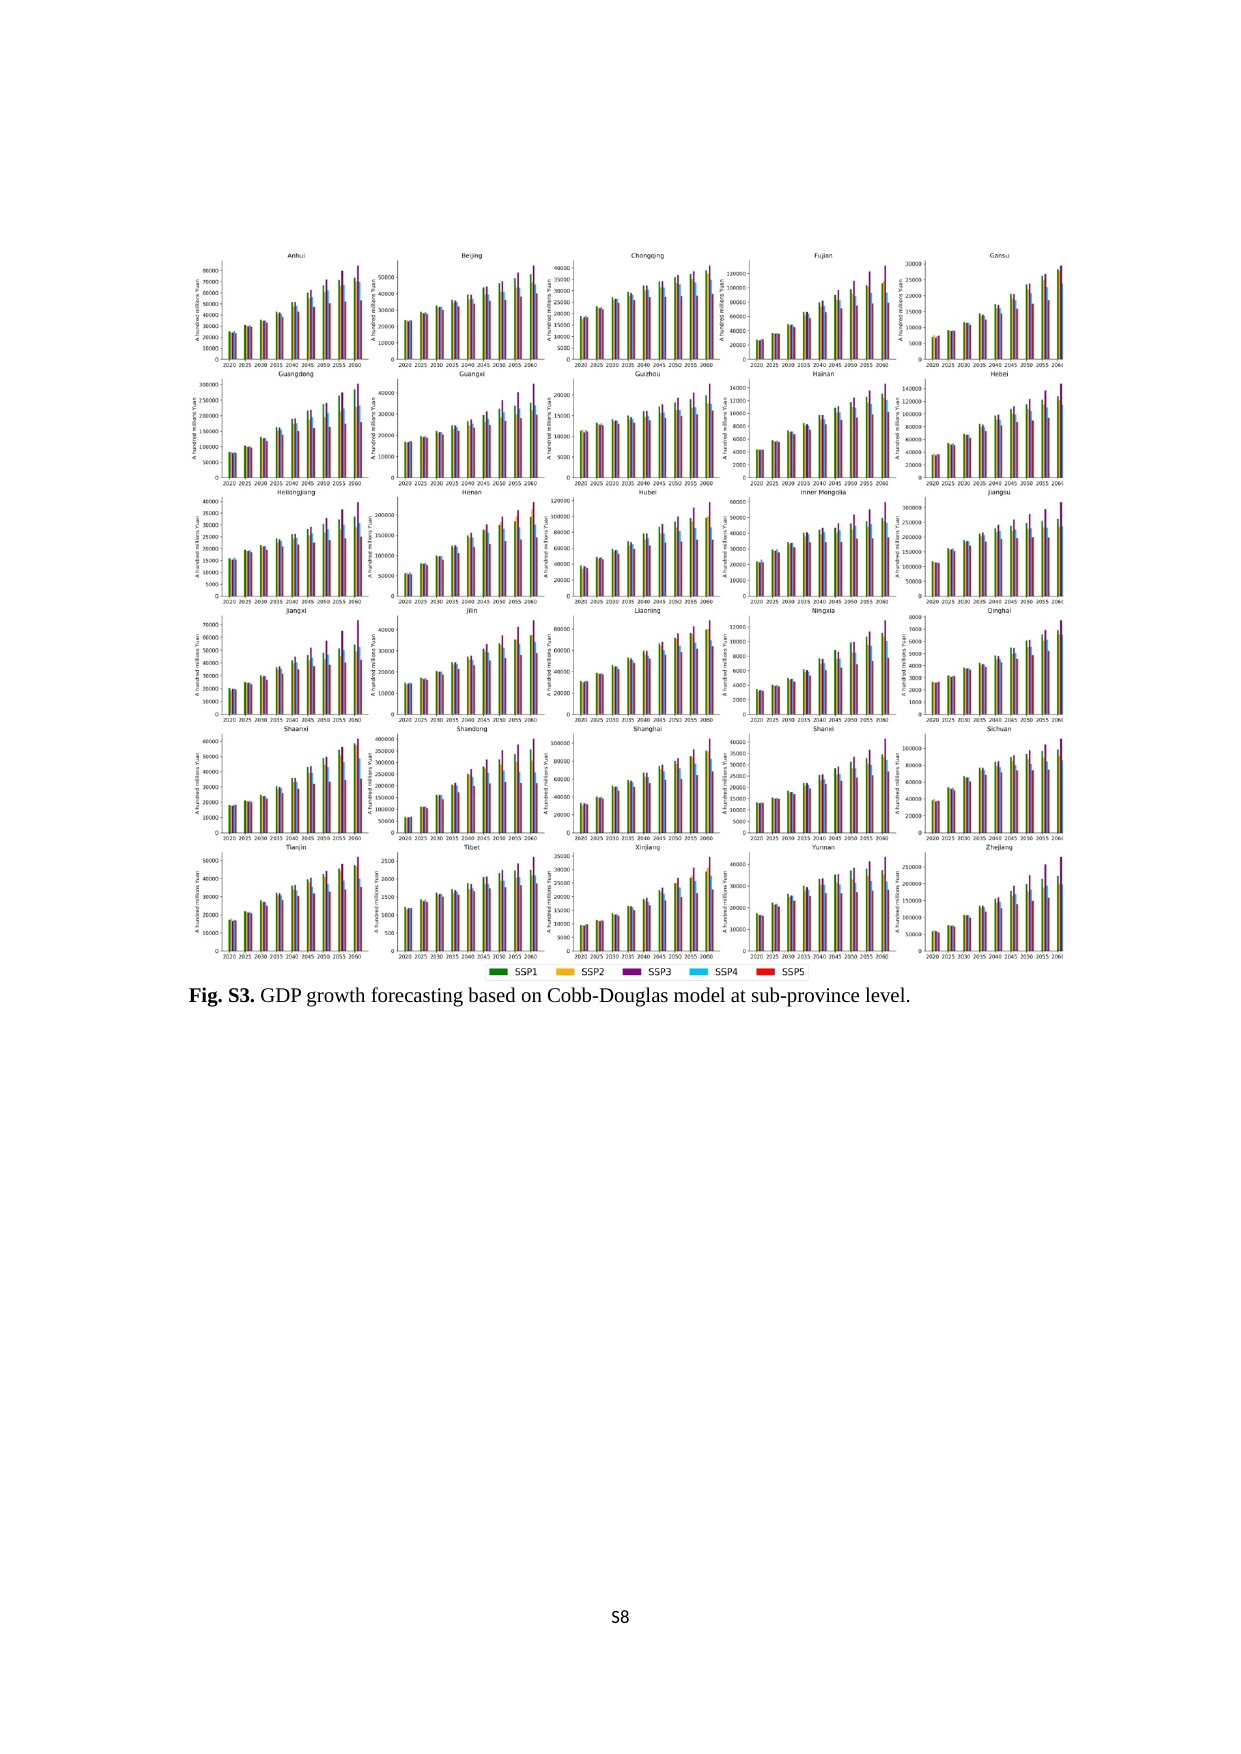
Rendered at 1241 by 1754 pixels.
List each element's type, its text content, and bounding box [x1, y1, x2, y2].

table_header Fig. S3. GDP growth forecasting based on Cobb-Douglas model at sub-province level. [177, 250, 1063, 1034]
picture [188, 250, 1064, 984]
